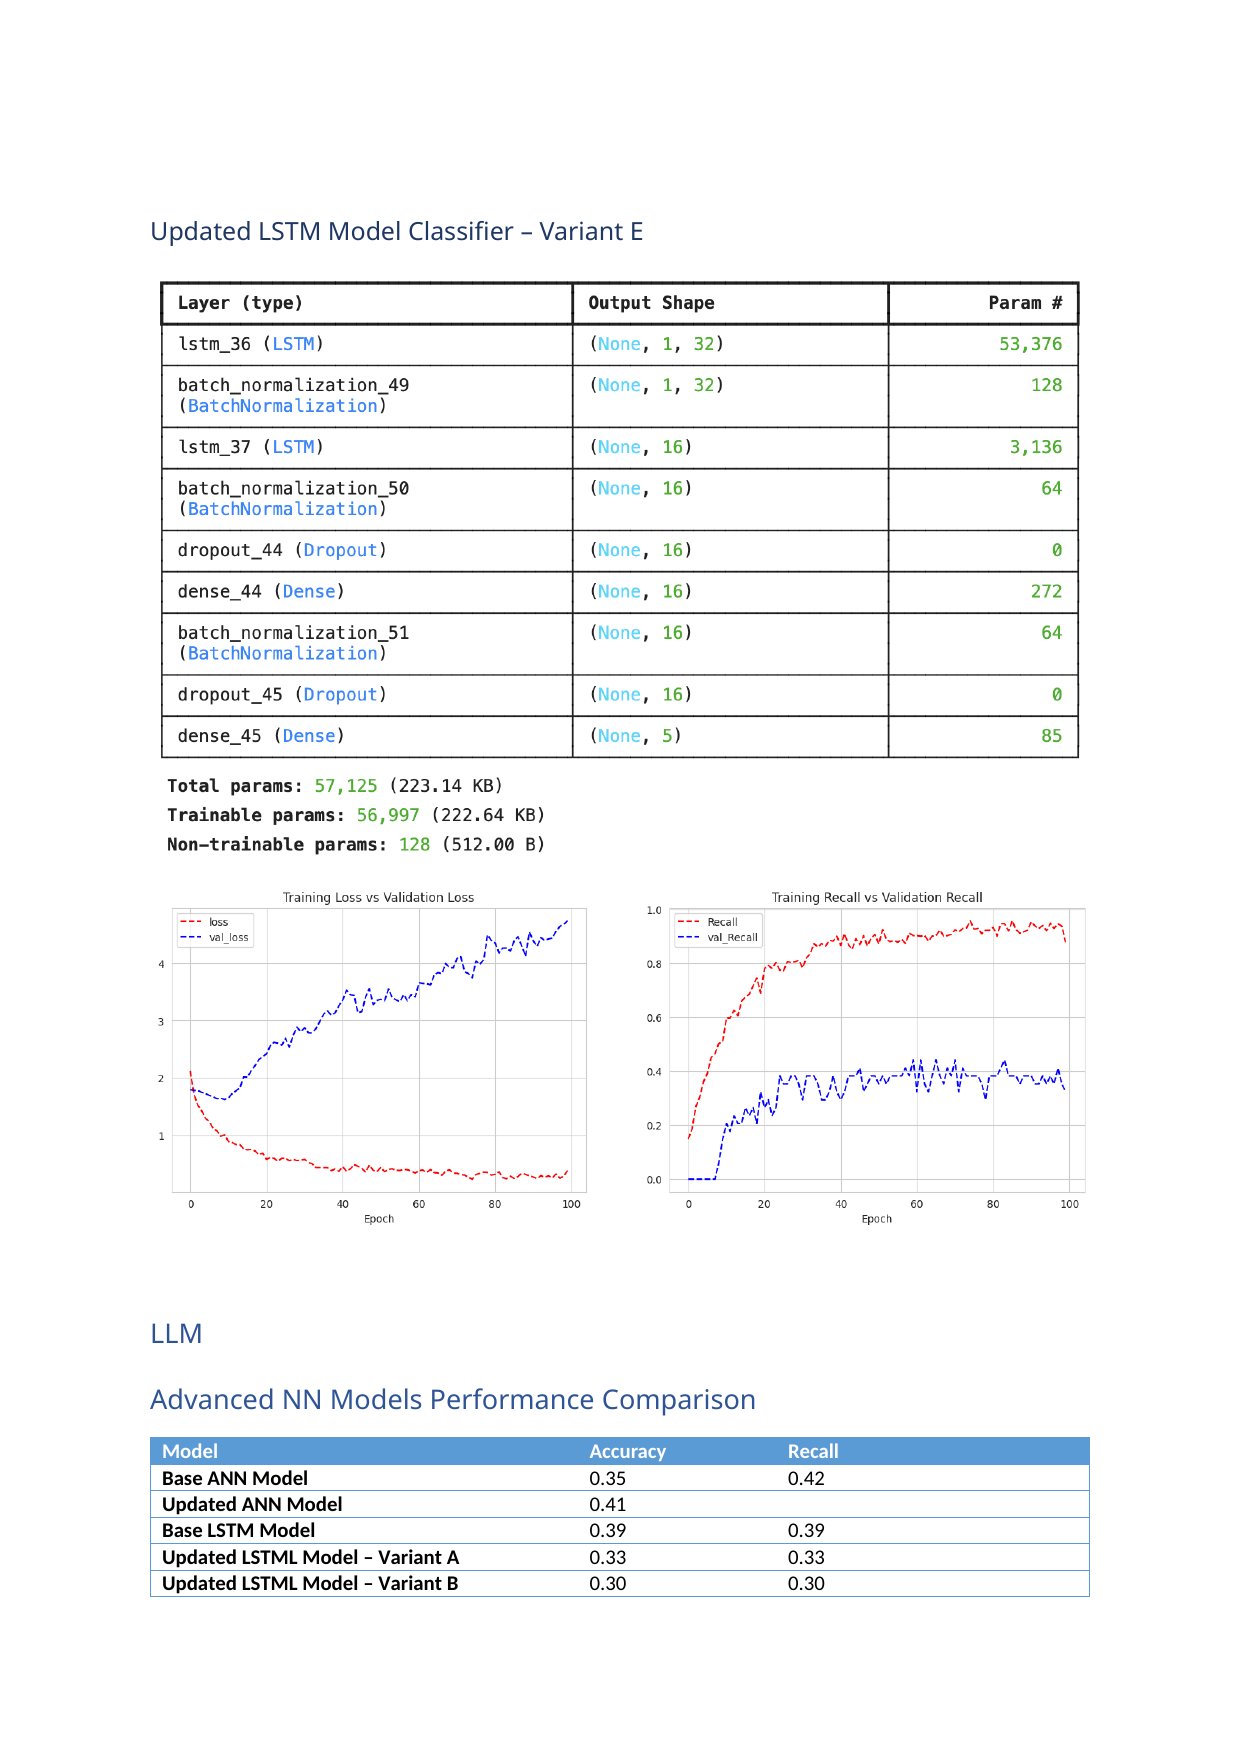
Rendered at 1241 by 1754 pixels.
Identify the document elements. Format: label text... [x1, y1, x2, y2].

table_cell 0.42 [777, 1465, 1089, 1490]
table_cell 0.30 [578, 1571, 777, 1596]
table_cell Base LSTM Model [151, 1518, 578, 1543]
table_cell [777, 1491, 1089, 1517]
table_cell Updated LSTML Model – Variant B [151, 1571, 578, 1596]
table_cell 0.33 [777, 1544, 1089, 1569]
table_cell 0.35 [578, 1465, 777, 1490]
picture [150, 885, 1091, 1231]
table_cell 0.41 [578, 1491, 777, 1517]
text Advanced NN Models Performance Comparison [150, 1381, 1090, 1418]
picture [150, 276, 1091, 856]
text Updated LSTM Model Classifier – Variant E [150, 213, 1090, 247]
table_cell 0.39 [777, 1518, 1089, 1543]
table_header Recall [777, 1438, 1089, 1464]
table_header Accuracy [578, 1438, 777, 1464]
table_cell 0.39 [578, 1518, 777, 1543]
table_cell 0.33 [578, 1544, 777, 1569]
table_cell Updated LSTML Model – Variant A [151, 1544, 578, 1569]
table_cell Updated ANN Model [151, 1491, 578, 1517]
table_cell Base ANN Model [151, 1465, 578, 1490]
text LLM [150, 1315, 1090, 1352]
table_cell 0.30 [777, 1571, 1089, 1596]
table_header Model [151, 1438, 578, 1464]
